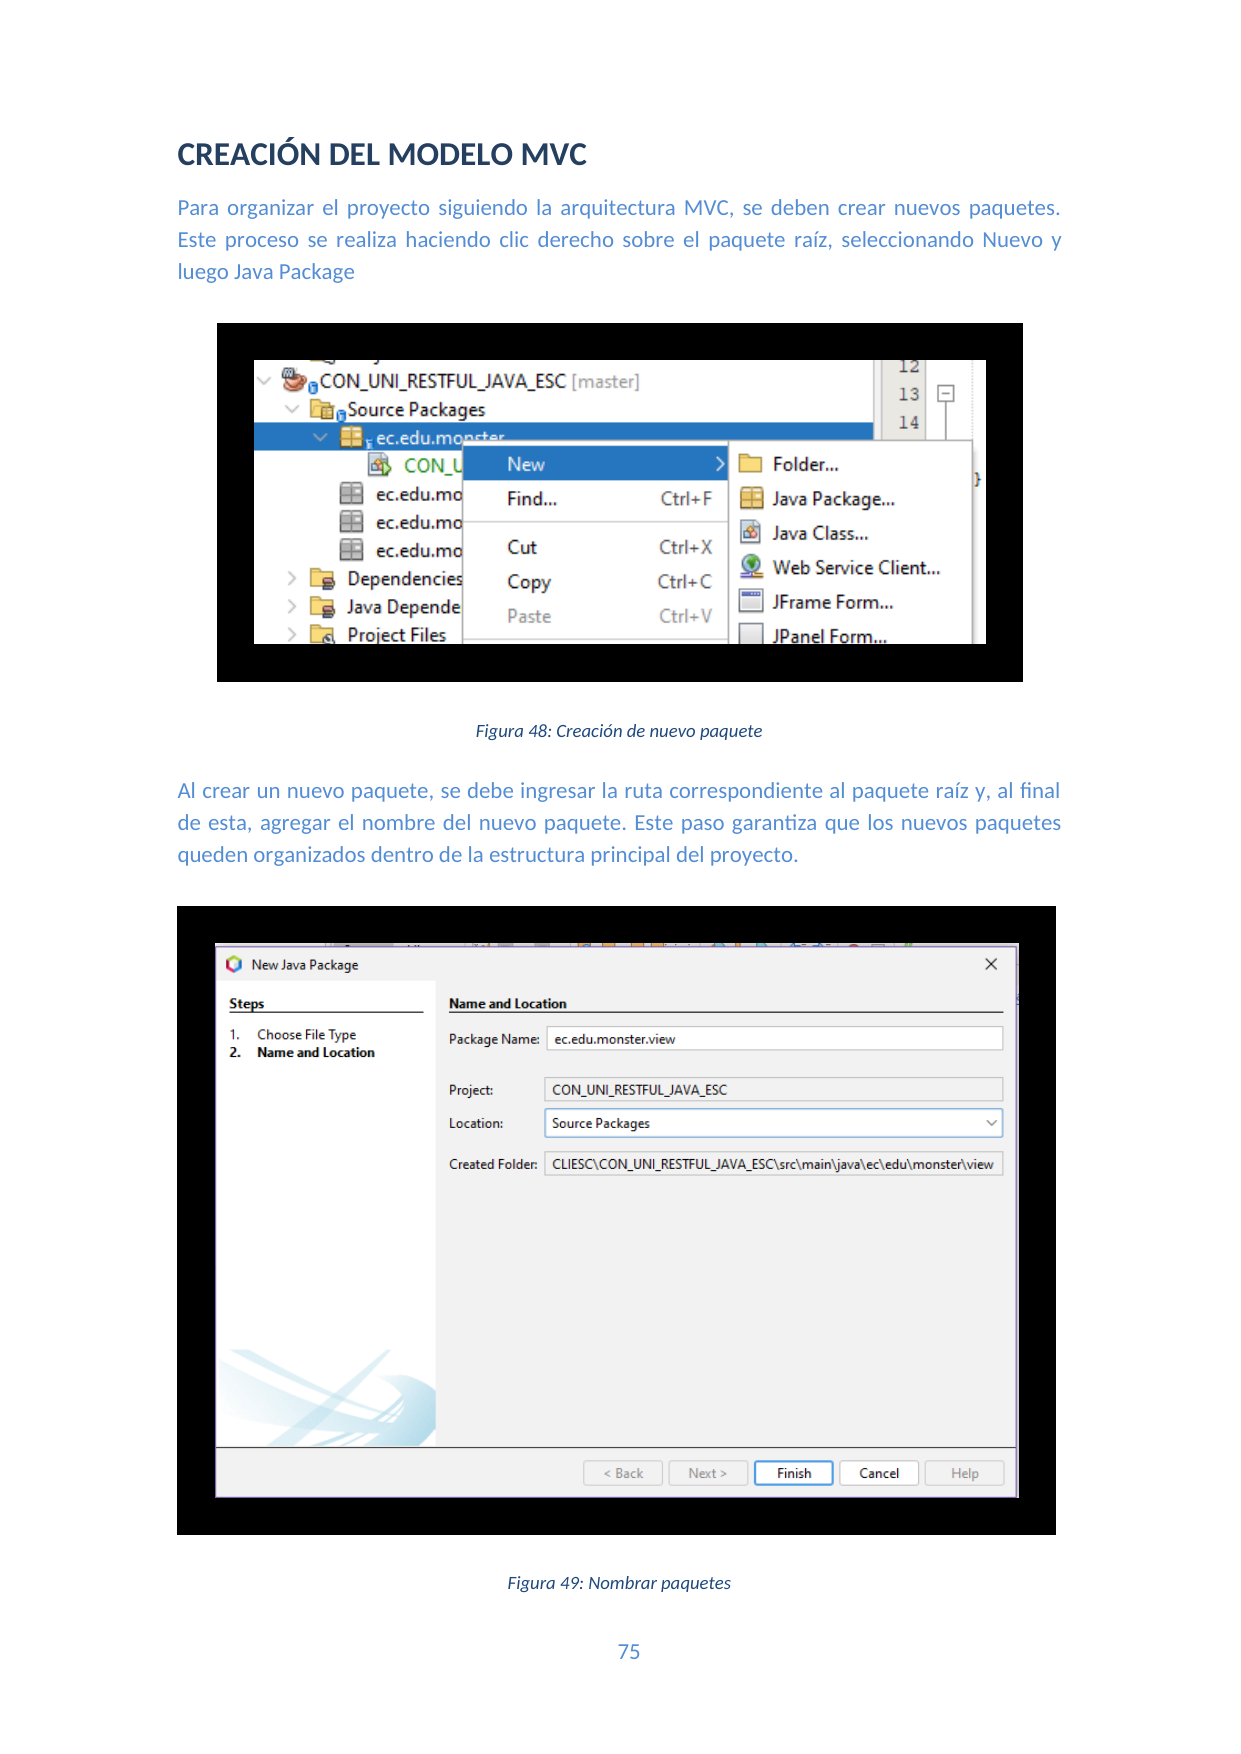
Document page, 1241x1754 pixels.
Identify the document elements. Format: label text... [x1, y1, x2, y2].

subtitle CREACIÓN DEL MODELO MVC [177, 133, 1063, 174]
text Para organizar el proyecto siguiendo la arquitectura MVC, se deben crear nuevos paquetes. Este proceso se realiza haciendo clic derecho sobre el paquete raíz, seleccionando Nuevo y luego Java Package [177, 193, 1063, 285]
picture [254, 360, 986, 644]
text Figura 49: Nombrar paquetes [177, 1571, 1063, 1594]
text Figura 48: Creación de nuevo paquete [177, 719, 1063, 742]
text Al crear un nuevo paquete, se debe ingresar la ruta correspondiente al paquete raíz y, al final de esta, agregar el nombre del nuevo paquete. Este paso garantiza que los nuevos paquetes queden organizados dentro de la estructura principal del proyecto. [177, 776, 1063, 868]
picture [215, 943, 1019, 1498]
